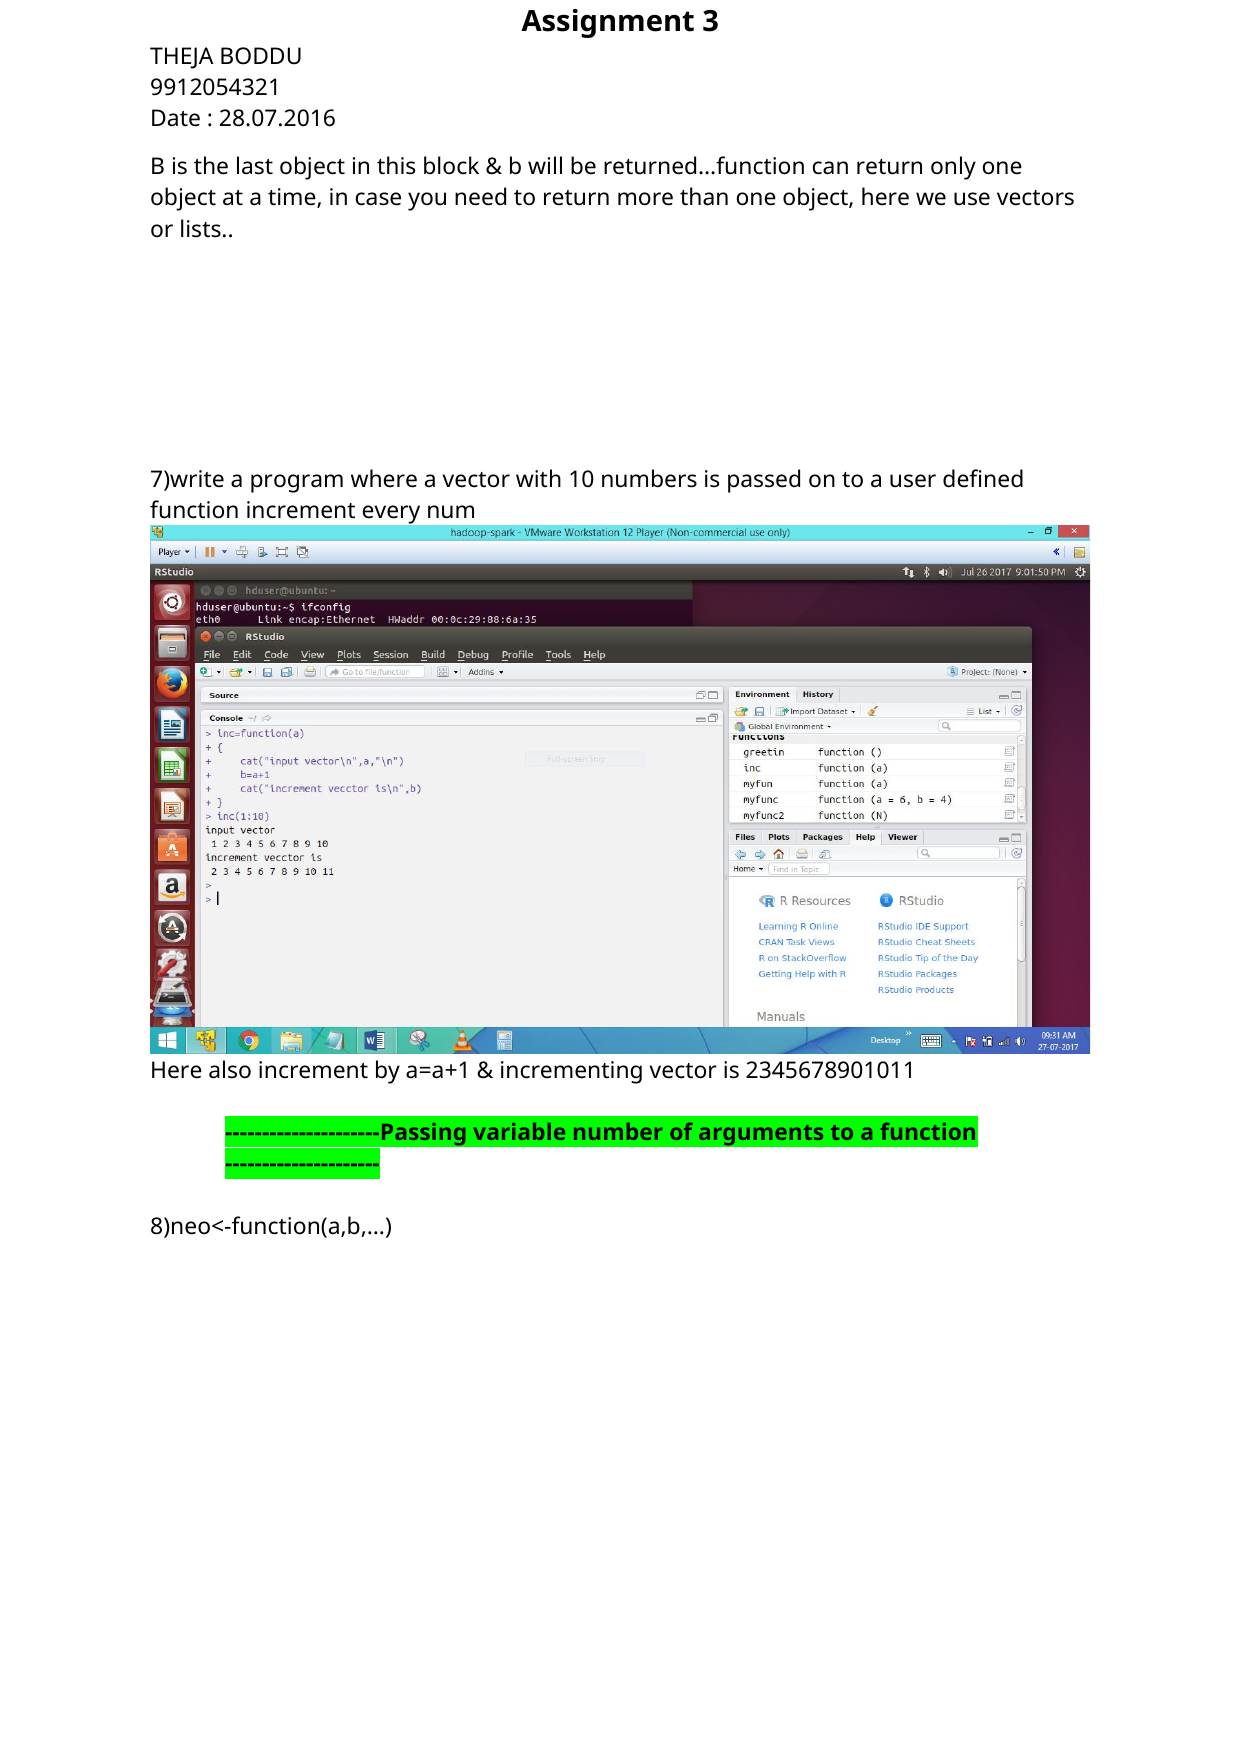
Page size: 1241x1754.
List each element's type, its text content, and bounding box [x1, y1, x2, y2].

text ---------------------Passing variable number of arguments to a function --------------------- [225, 1116, 1090, 1179]
text B is the last object in this block & b will be returned…function can return only one object at a time, in case you need to return more than one object, here we use vectors or lists.. [150, 150, 1090, 244]
text 8)neo<-function(a,b,…) [150, 1210, 1090, 1241]
text 7)write a program where a vector with 10 numbers is passed on to a user defined function increment every num [150, 462, 1090, 525]
text Here also increment by a=a+1 & incrementing vector is 2345678901011 [150, 1054, 1090, 1085]
picture [150, 525, 1091, 1054]
